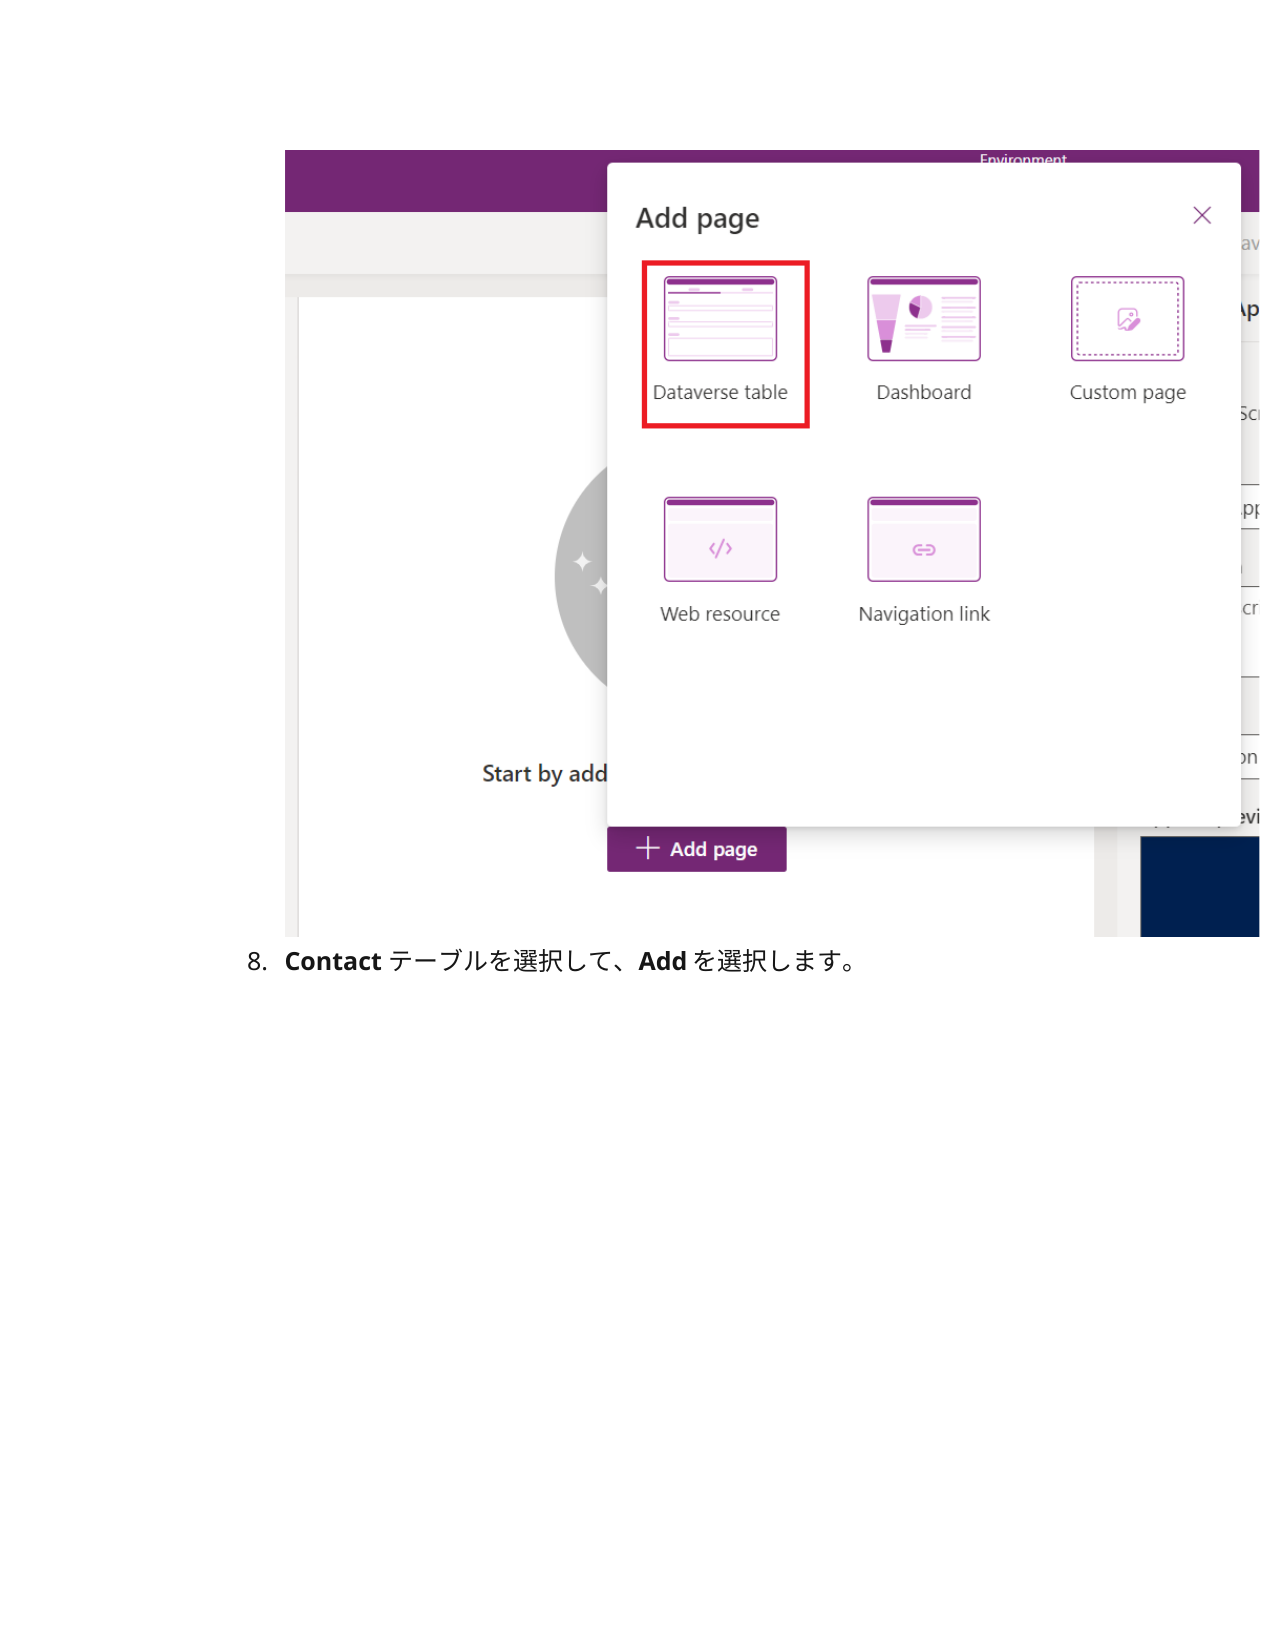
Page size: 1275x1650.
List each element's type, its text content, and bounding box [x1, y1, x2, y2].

picture [284, 150, 1260, 937]
list Contact テーブルを選択して、Addを選択します。 [247, 941, 1125, 978]
